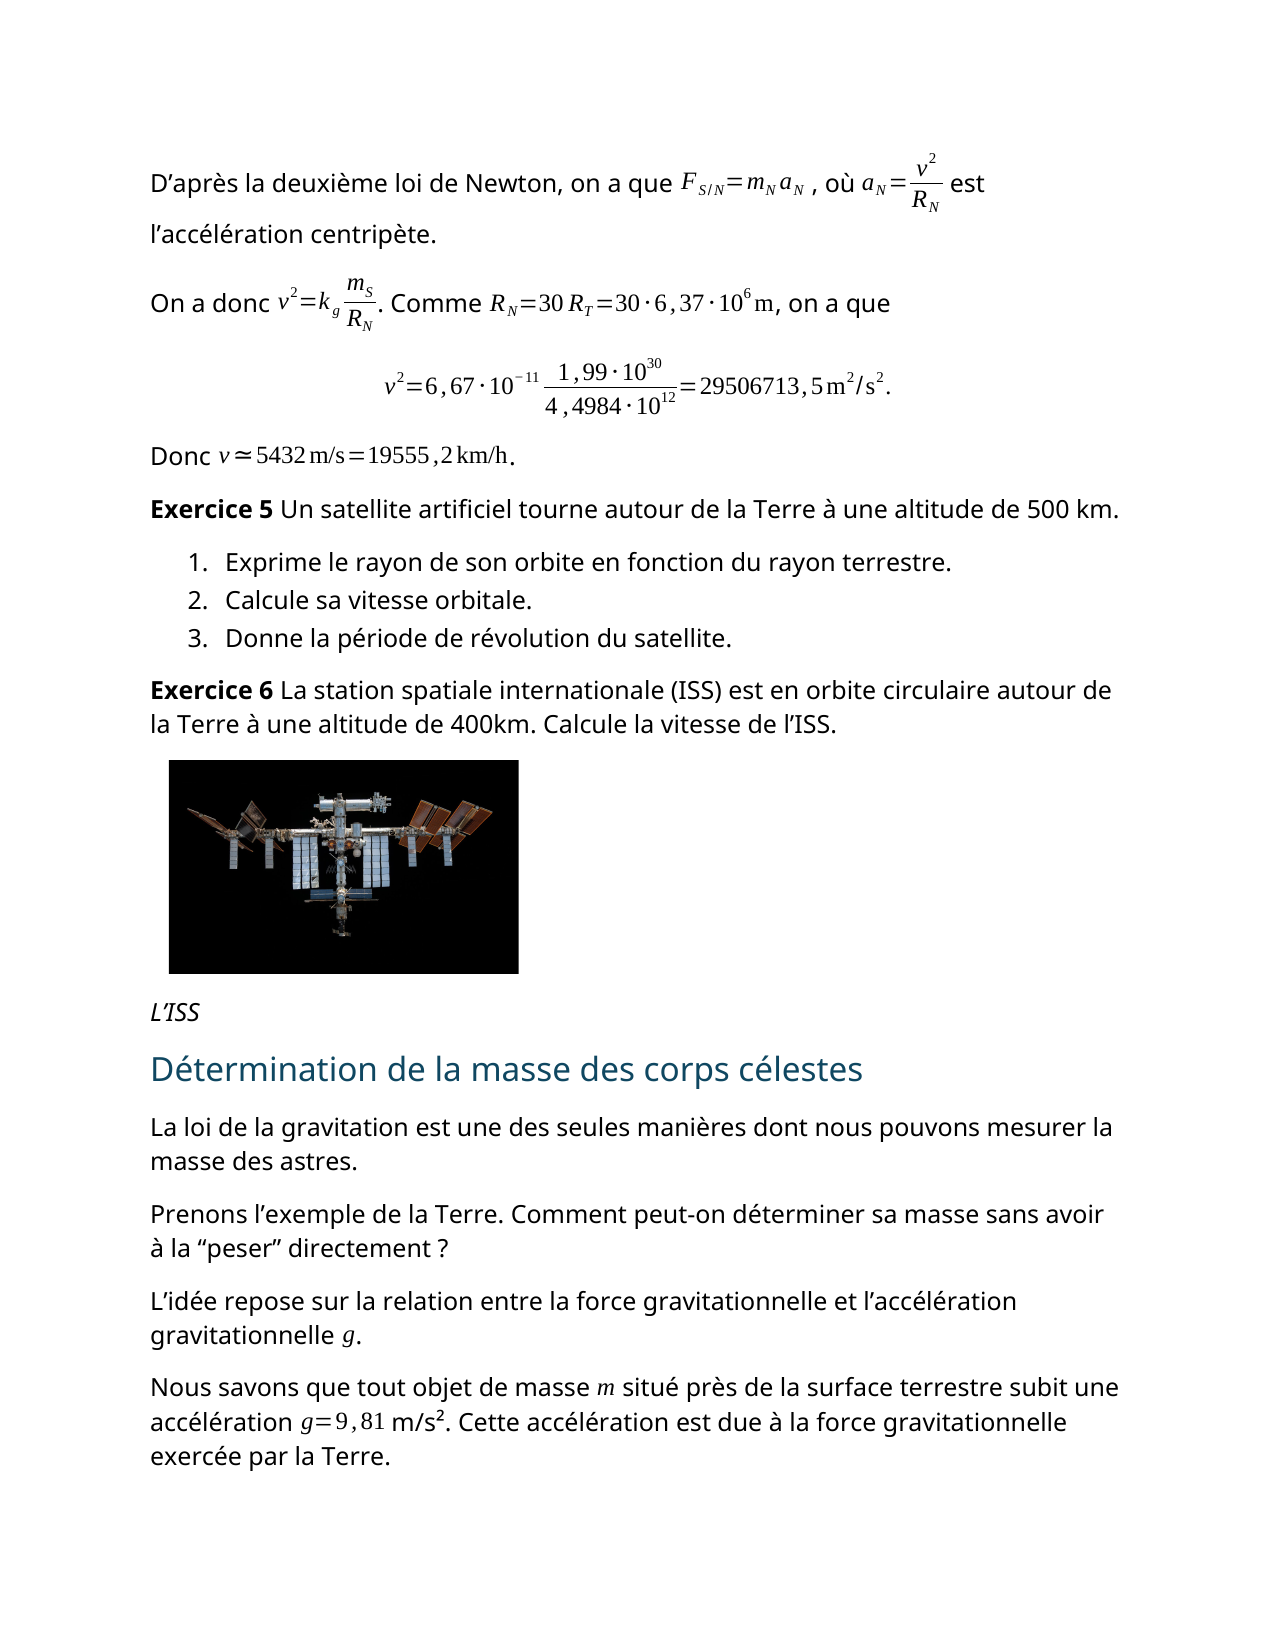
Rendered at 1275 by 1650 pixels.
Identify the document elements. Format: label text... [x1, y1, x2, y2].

text On a donc . Comme , on a que [150, 269, 1125, 335]
text Exercice 6 La station spatiale internationale (ISS) est en orbite circulaire autour de la Terre à une altitude de 400km. Calcule la vitesse de l’ISS. [150, 673, 1125, 741]
text L’idée repose sur la relation entre la force gravitationnelle et l’accélération gravitationnelle . [150, 1283, 1125, 1351]
text Prenons l’exemple de la Terre. Comment peut-on déterminer sa masse sans avoir à la “peser” directement ? [150, 1196, 1125, 1264]
text L’ISS [150, 994, 1125, 1029]
list Calcule sa vitesse orbitale. [187, 582, 1125, 616]
picture [168, 760, 519, 974]
text Exercice 5 Un satellite artificiel tourne autour de la Terre à une altitude de 500 km. [150, 492, 1125, 526]
text Nous savons que tout objet de masse situé près de la surface terrestre subit une accélération m/s². Cette accélération est due à la force gravitationnelle exercée par la Terre. [150, 1370, 1125, 1472]
list Donne la période de révolution du satellite. [187, 620, 1125, 654]
text D’après la deuxième loi de Newton, on a que , où est l’accélération centripète. [150, 150, 1125, 250]
list Exprime le rayon de son orbite en fonction du rayon terrestre. [187, 544, 1125, 579]
subtitle Détermination de la masse des corps célestes [150, 1045, 1125, 1091]
text Donc . [150, 439, 1125, 473]
text La loi de la gravitation est une des seules manières dont nous pouvons mesurer la masse des astres. [150, 1109, 1125, 1178]
